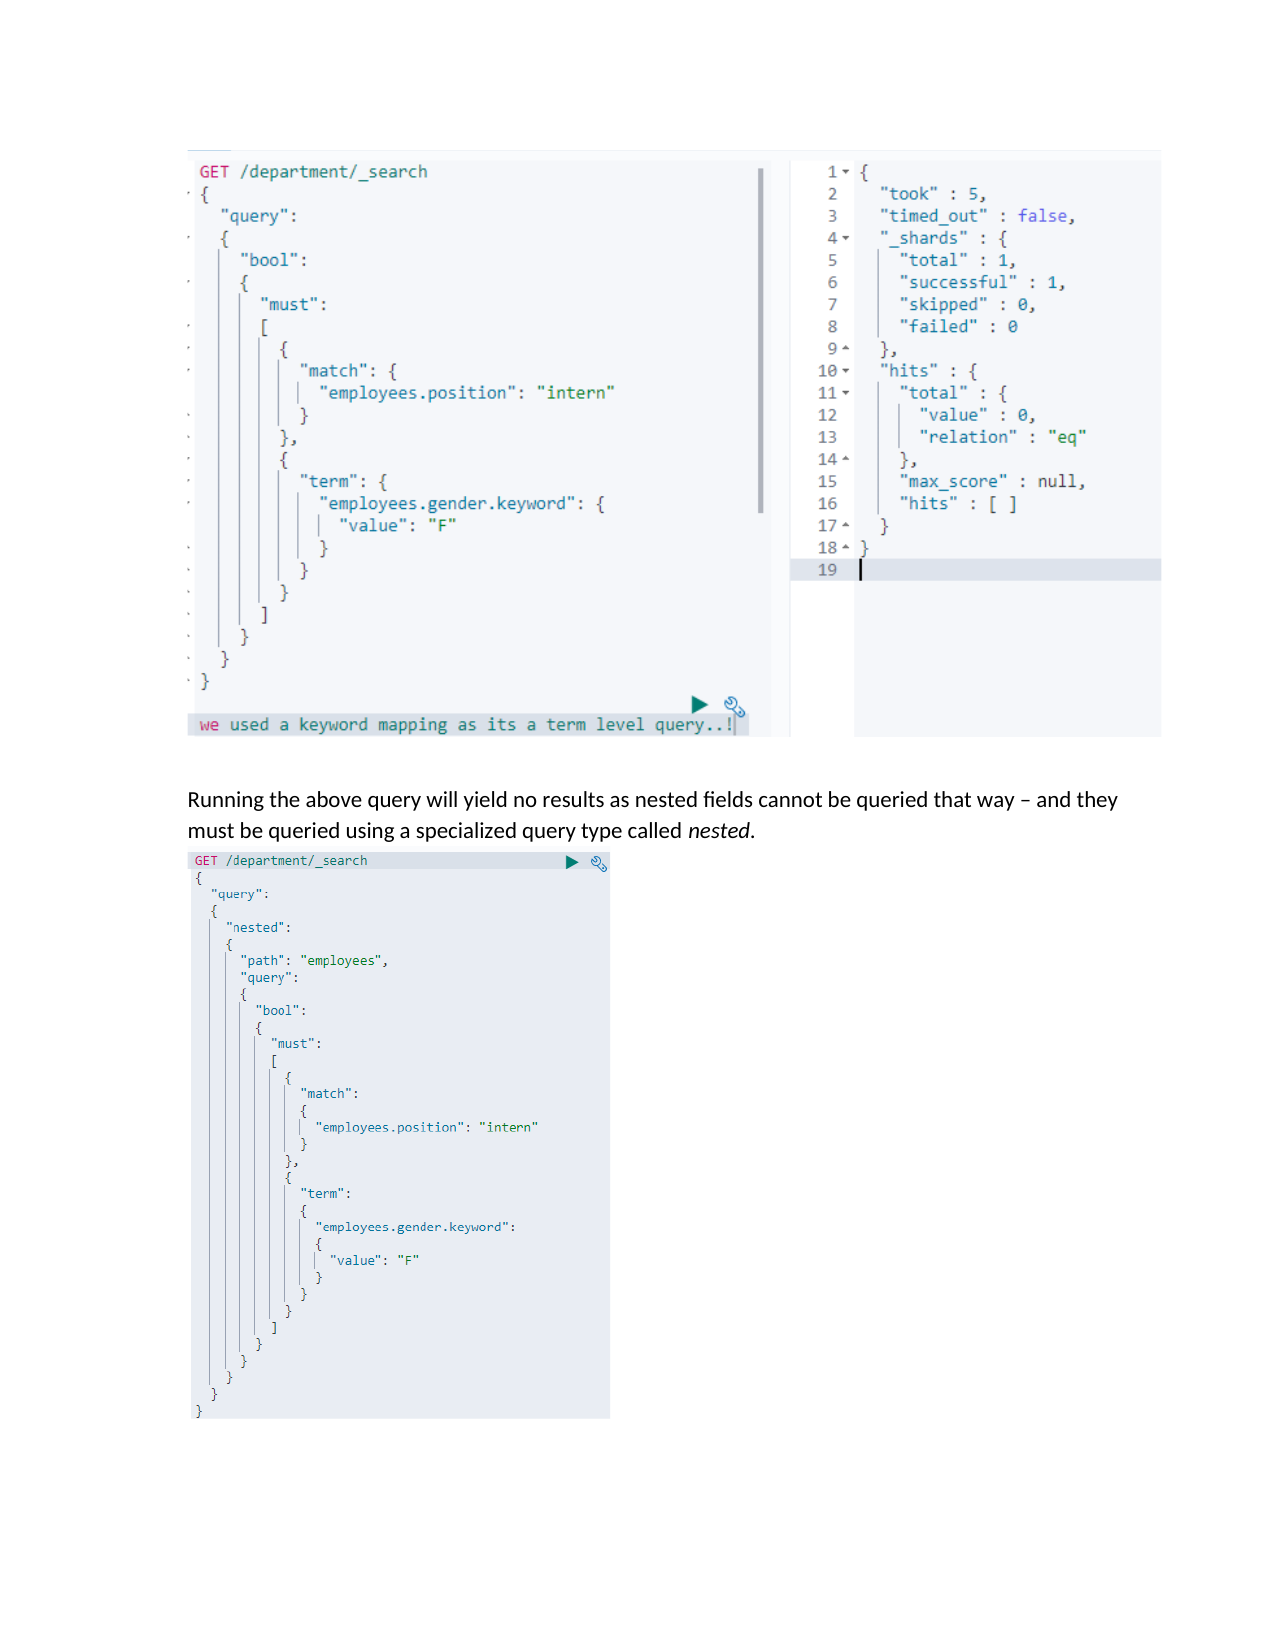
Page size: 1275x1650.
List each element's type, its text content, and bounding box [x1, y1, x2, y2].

picture [187, 846, 611, 1419]
picture [187, 150, 1162, 737]
